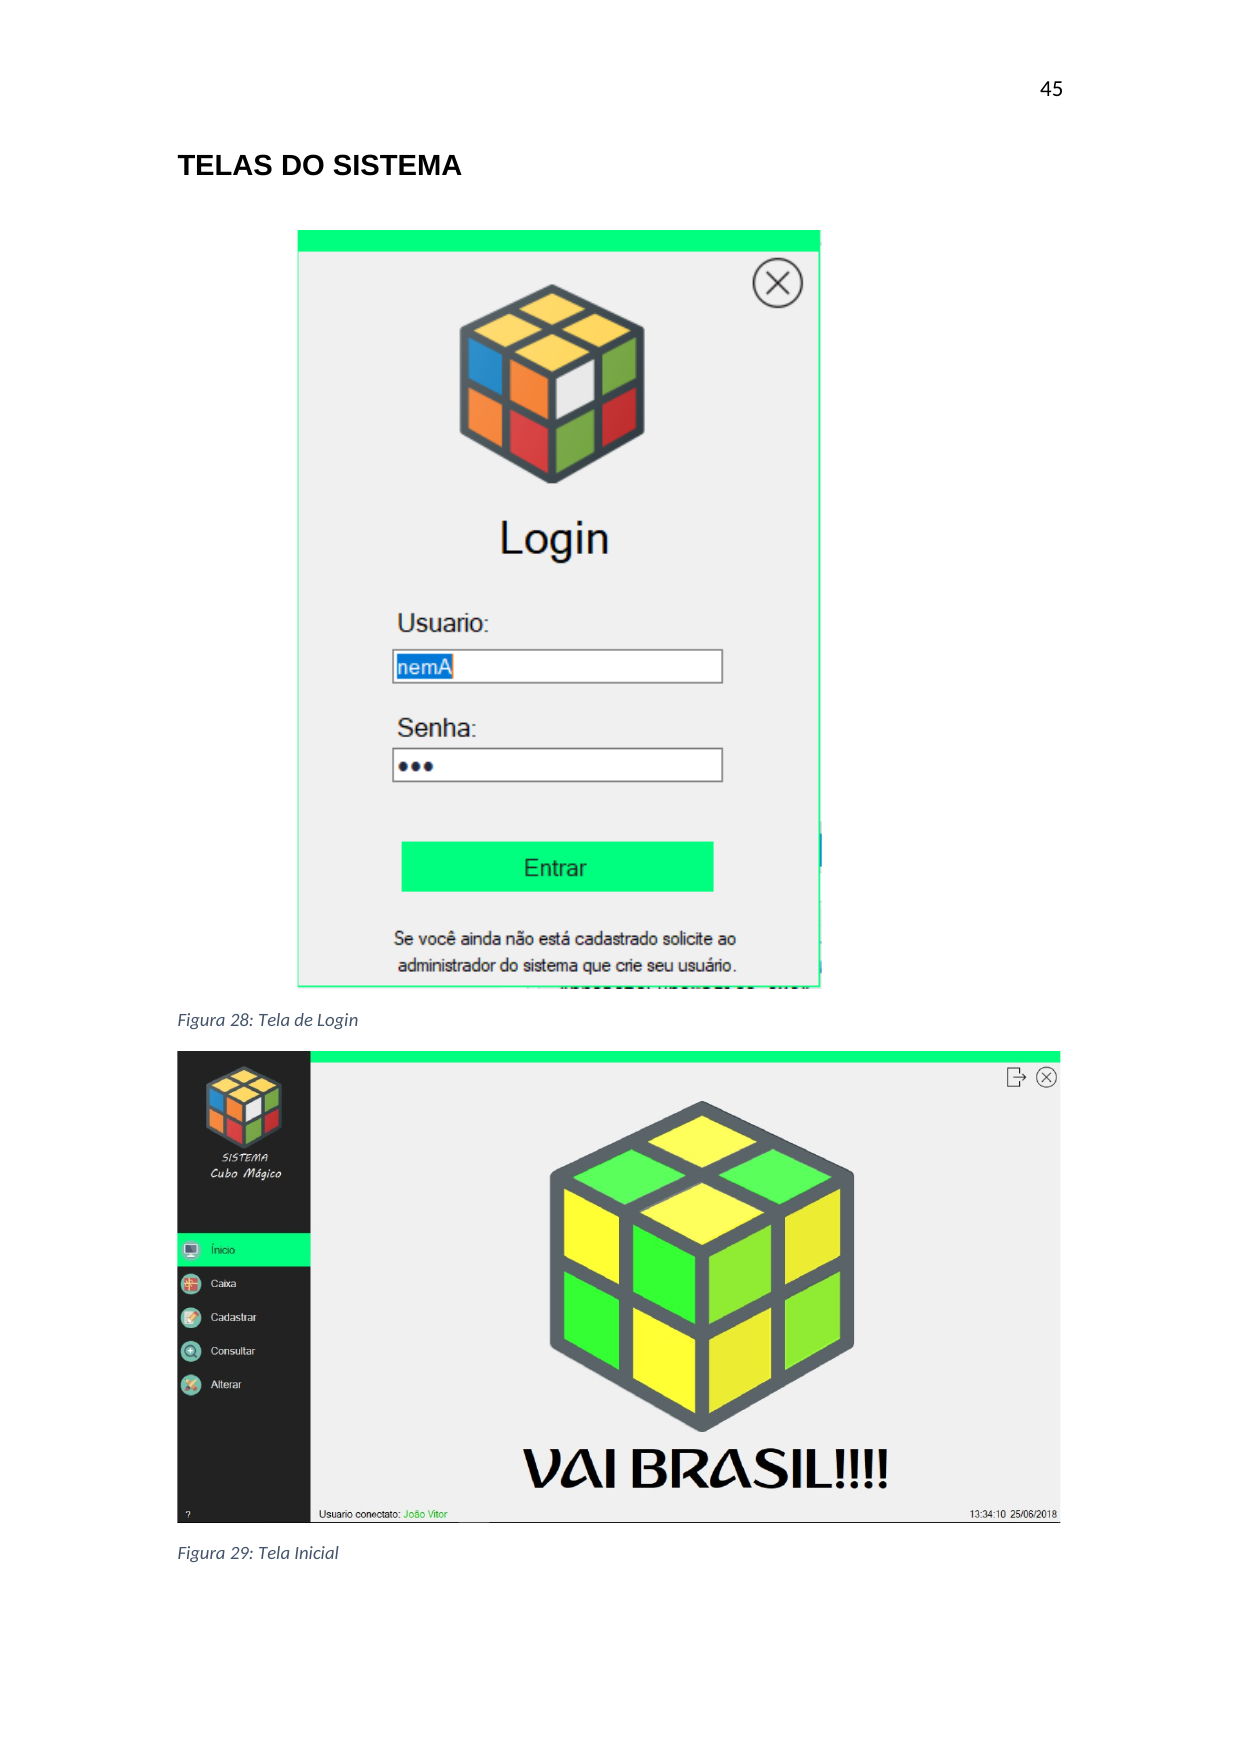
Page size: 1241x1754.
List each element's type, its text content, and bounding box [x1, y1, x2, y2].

text Figura 28: Tela de Login [177, 1008, 1063, 1031]
subtitle TELAS DO SISTEMA [177, 148, 1063, 181]
picture [177, 1051, 1061, 1523]
picture [297, 230, 822, 989]
text Figura 29: Tela Inicial [177, 1541, 1063, 1564]
